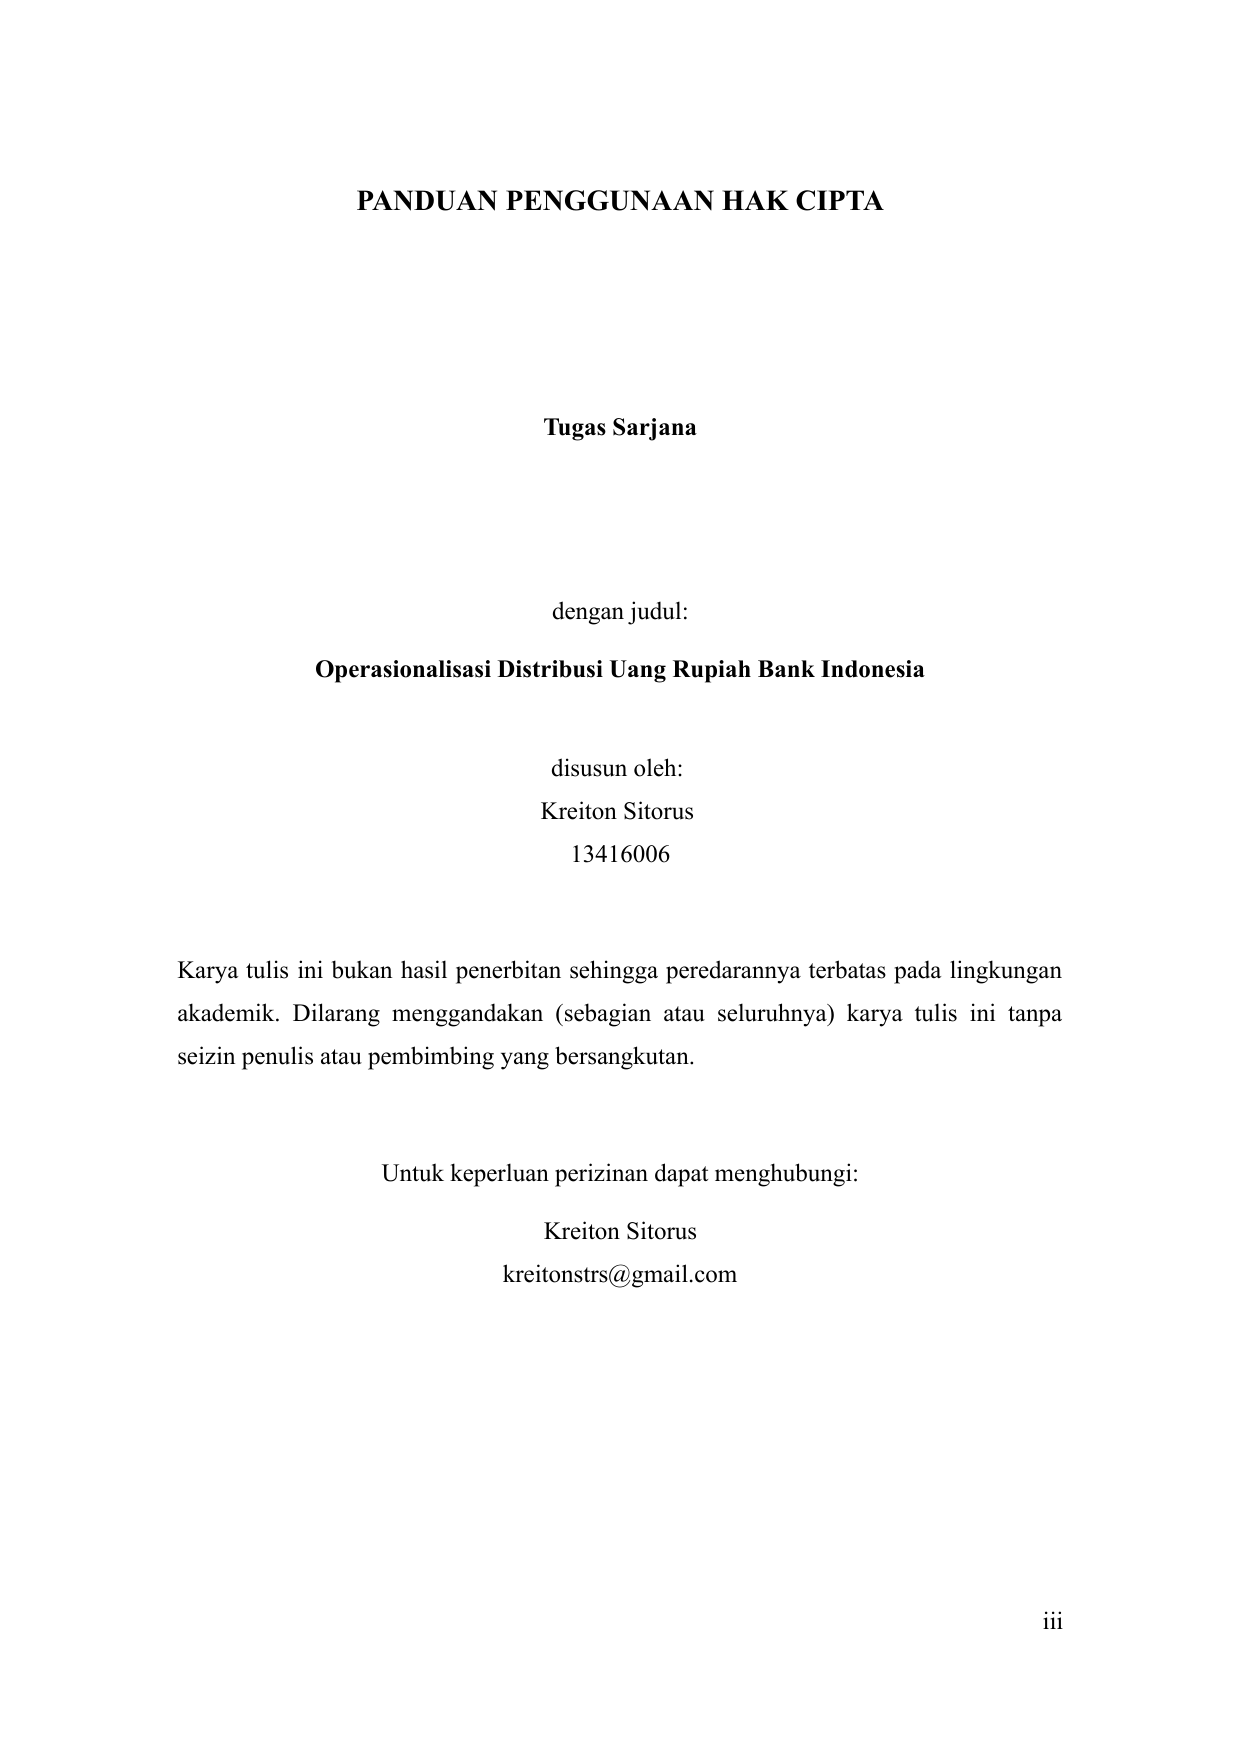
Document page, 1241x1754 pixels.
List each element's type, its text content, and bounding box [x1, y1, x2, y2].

text Kreiton Sitorus kreitonstrs@gmail.com [177, 1216, 1063, 1288]
text dengan judul: [177, 467, 1063, 625]
subtitle Tugas Sarjana [177, 239, 1063, 441]
text Panduan Penggunaan Hak Cipta [177, 183, 1063, 217]
text Karya tulis ini bukan hasil penerbitan sehingga peredarannya terbatas pada lingkungan akademik. Dilarang menggandakan (sebagian atau seluruhnya) karya tulis ini tanpa seizin penulis atau pembimbing yang bersangkutan. [177, 955, 1063, 1070]
subtitle Operasionalisasi Distribusi Uang Rupiah Bank Indonesia [177, 654, 1063, 683]
text disusun oleh: Kreiton Sitorus 13416006 [177, 709, 1063, 868]
text Untuk keperluan perizinan dapat menghubungi: [177, 1158, 1063, 1186]
